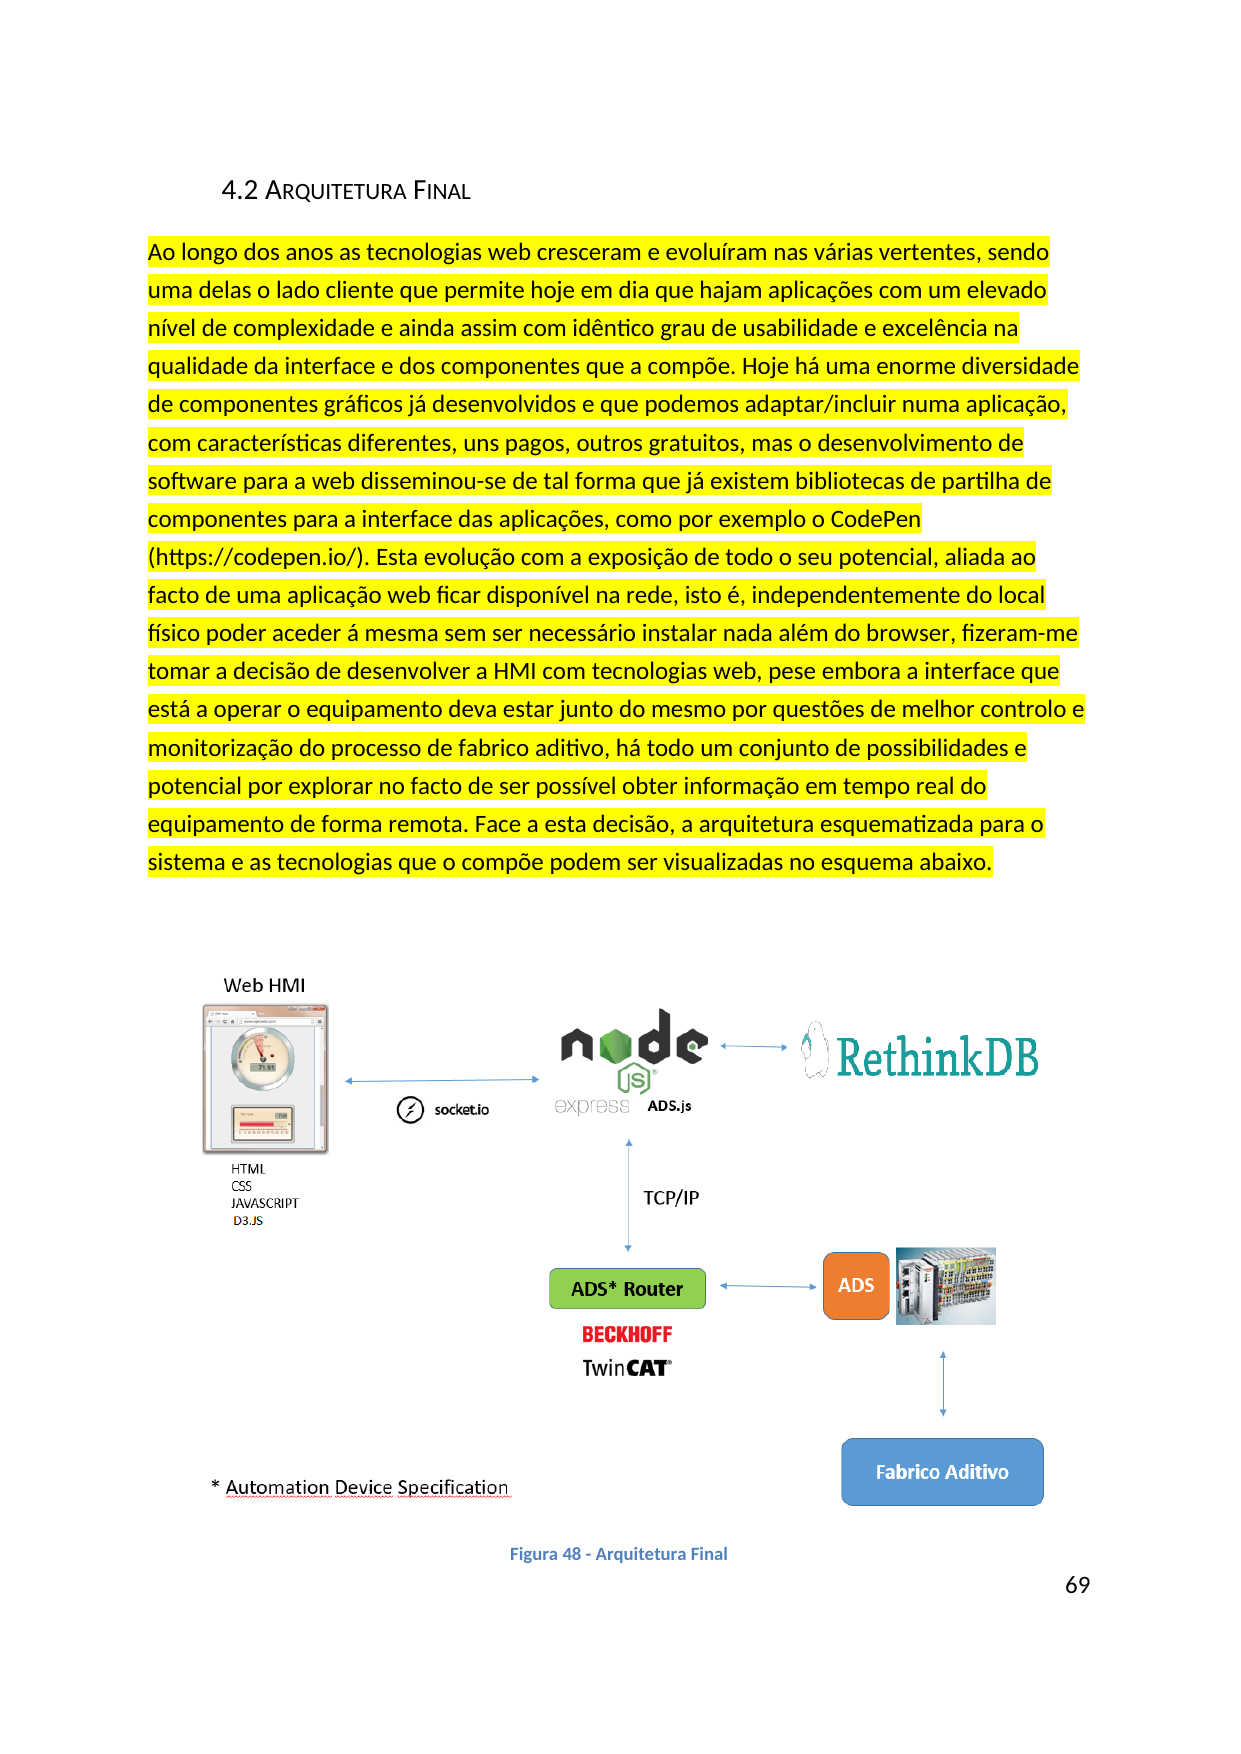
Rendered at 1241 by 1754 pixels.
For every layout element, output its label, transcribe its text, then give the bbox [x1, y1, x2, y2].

subtitle 4.2 Arquitetura Final [148, 171, 1090, 206]
text Ao longo dos anos as tecnologias web cresceram e evoluíram nas várias vertentes, sendo uma delas o lado cliente que permite hoje em dia que hajam aplicações com um elevado nível de complexidade e ainda assim com idêntico grau de usabilidade e excelência na qualidade da interface e dos componentes que a compõe. Hoje há uma enorme diversidade de componentes gráficos já desenvolvidos e que podemos adaptar/incluir numa aplicação, com características diferentes, uns pagos, outros gratuitos, mas o desenvolvimento de software para a web disseminou-se de tal forma que já existem bibliotecas de partilha de componentes para a interface das aplicações, como por exemplo o CodePen (https://codepen.io/). Esta evolução com a exposição de todo o seu potencial, aliada ao facto de uma aplicação web ficar disponível na rede, isto é, independentemente do local físico poder aceder á mesma sem ser necessário instalar nada além do browser, fizeram-me tomar a decisão de desenvolver a HMI com tecnologias web, pese embora a interface que está a operar o equipamento deva estar junto do mesmo por questões de melhor controlo e monitorização do processo de fabrico aditivo, há todo um conjunto de possibilidades e potencial por explorar no facto de ser possível obter informação em tempo real do equipamento de forma remota. Face a esta decisão, a arquitetura esquematizada para o sistema e as tecnologias que o compõe podem ser visualizadas no esquema abaixo. [148, 236, 1090, 877]
picture [190, 972, 1048, 1510]
